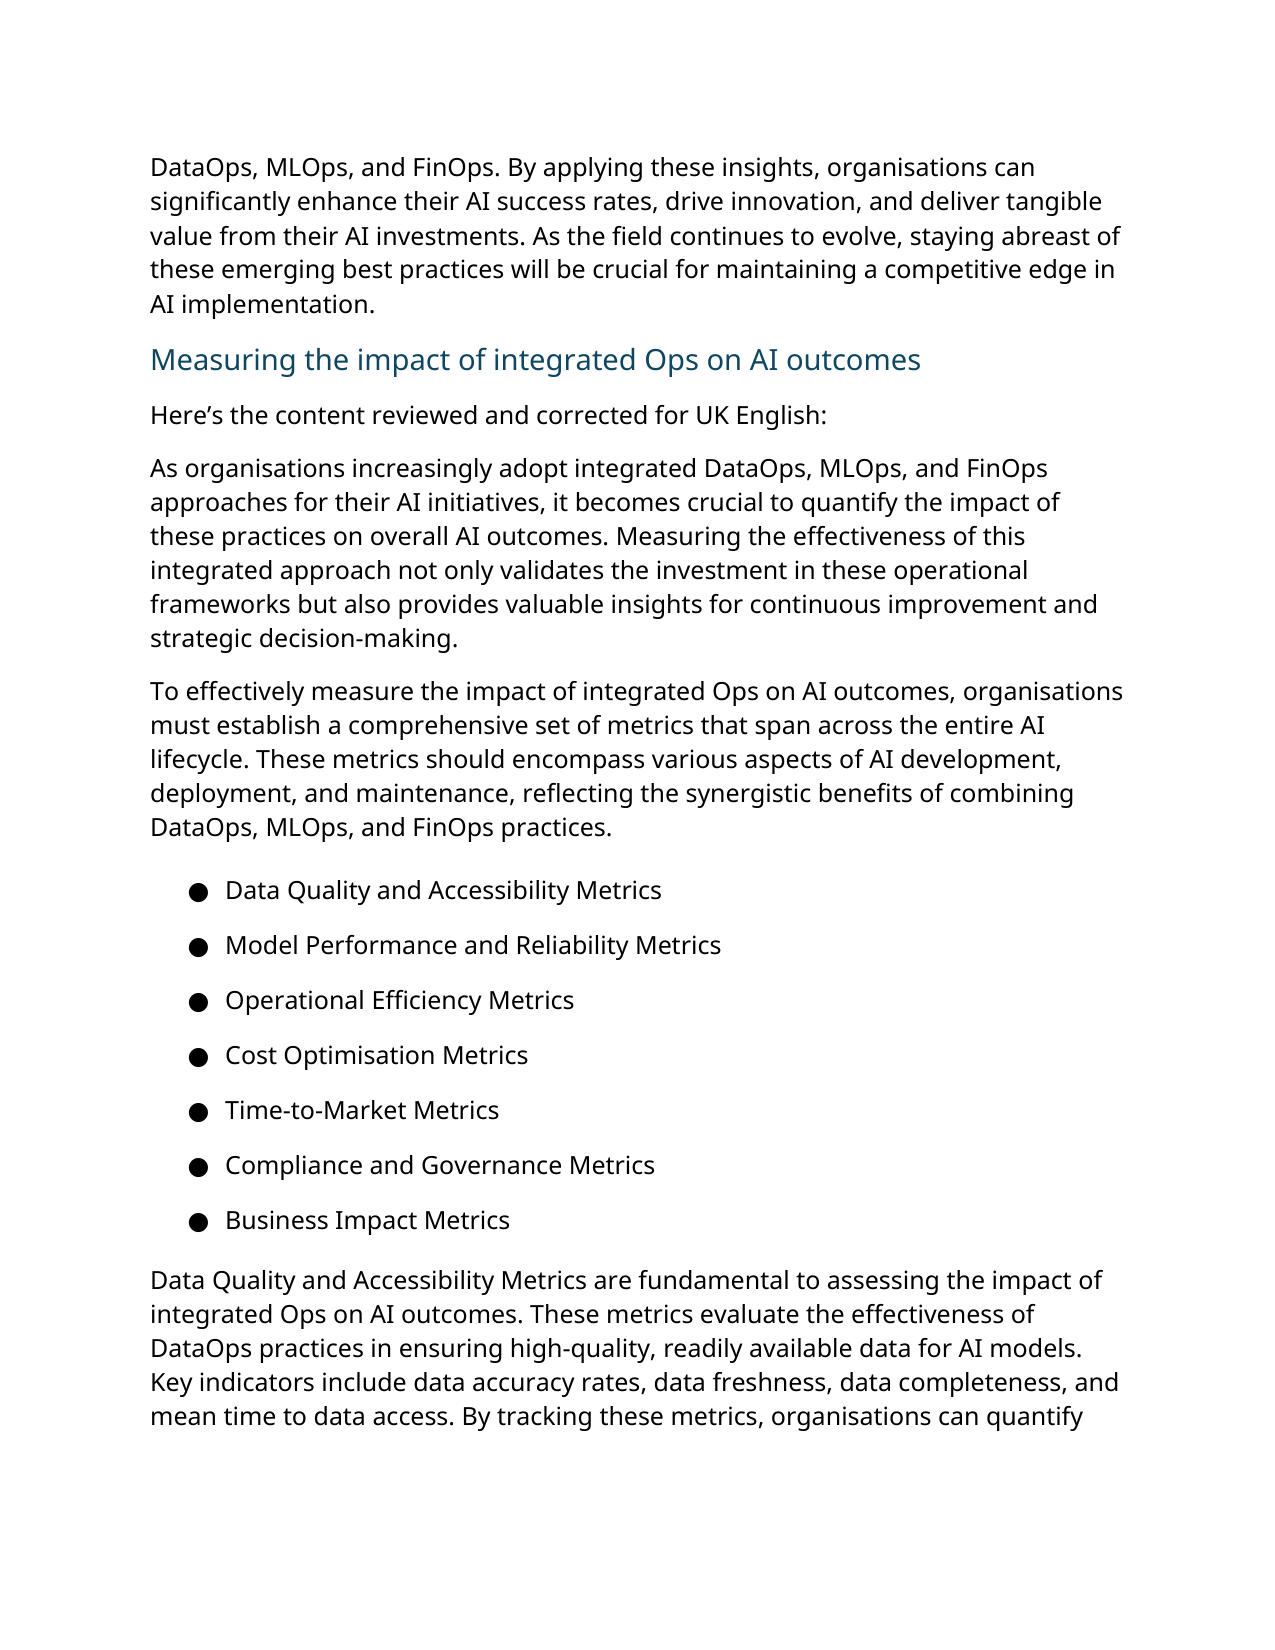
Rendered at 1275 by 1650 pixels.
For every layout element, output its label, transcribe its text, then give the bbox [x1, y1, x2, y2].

text As organisations increasingly adopt integrated DataOps, MLOps, and FinOps approaches for their AI initiatives, it becomes crucial to quantify the impact of these practices on overall AI outcomes. Measuring the effectiveness of this integrated approach not only validates the investment in these operational frameworks but also provides valuable insights for continuous improvement and strategic decision-making. [150, 450, 1125, 655]
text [150, 150, 1125, 320]
list Model Performance and Reliability Metrics [187, 917, 1125, 969]
list Compliance and Governance Metrics [187, 1137, 1125, 1189]
list Time-to-Market Metrics [187, 1082, 1125, 1134]
list Cost Optimisation Metrics [187, 1027, 1125, 1079]
list Operational Efficiency Metrics [187, 972, 1125, 1024]
list Data Quality and Accessibility Metrics [187, 862, 1125, 914]
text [150, 1262, 1125, 1433]
text Here’s the content reviewed and corrected for UK English: [150, 397, 1125, 432]
subtitle Measuring the impact of integrated Ops on AI outcomes [150, 339, 1125, 379]
list Business Impact Metrics [187, 1192, 1125, 1244]
text To effectively measure the impact of integrated Ops on AI outcomes, organisations must establish a comprehensive set of metrics that span across the entire AI lifecycle. These metrics should encompass various aspects of AI development, deployment, and maintenance, reflecting the synergistic benefits of combining DataOps, MLOps, and FinOps practices. [150, 673, 1125, 844]
